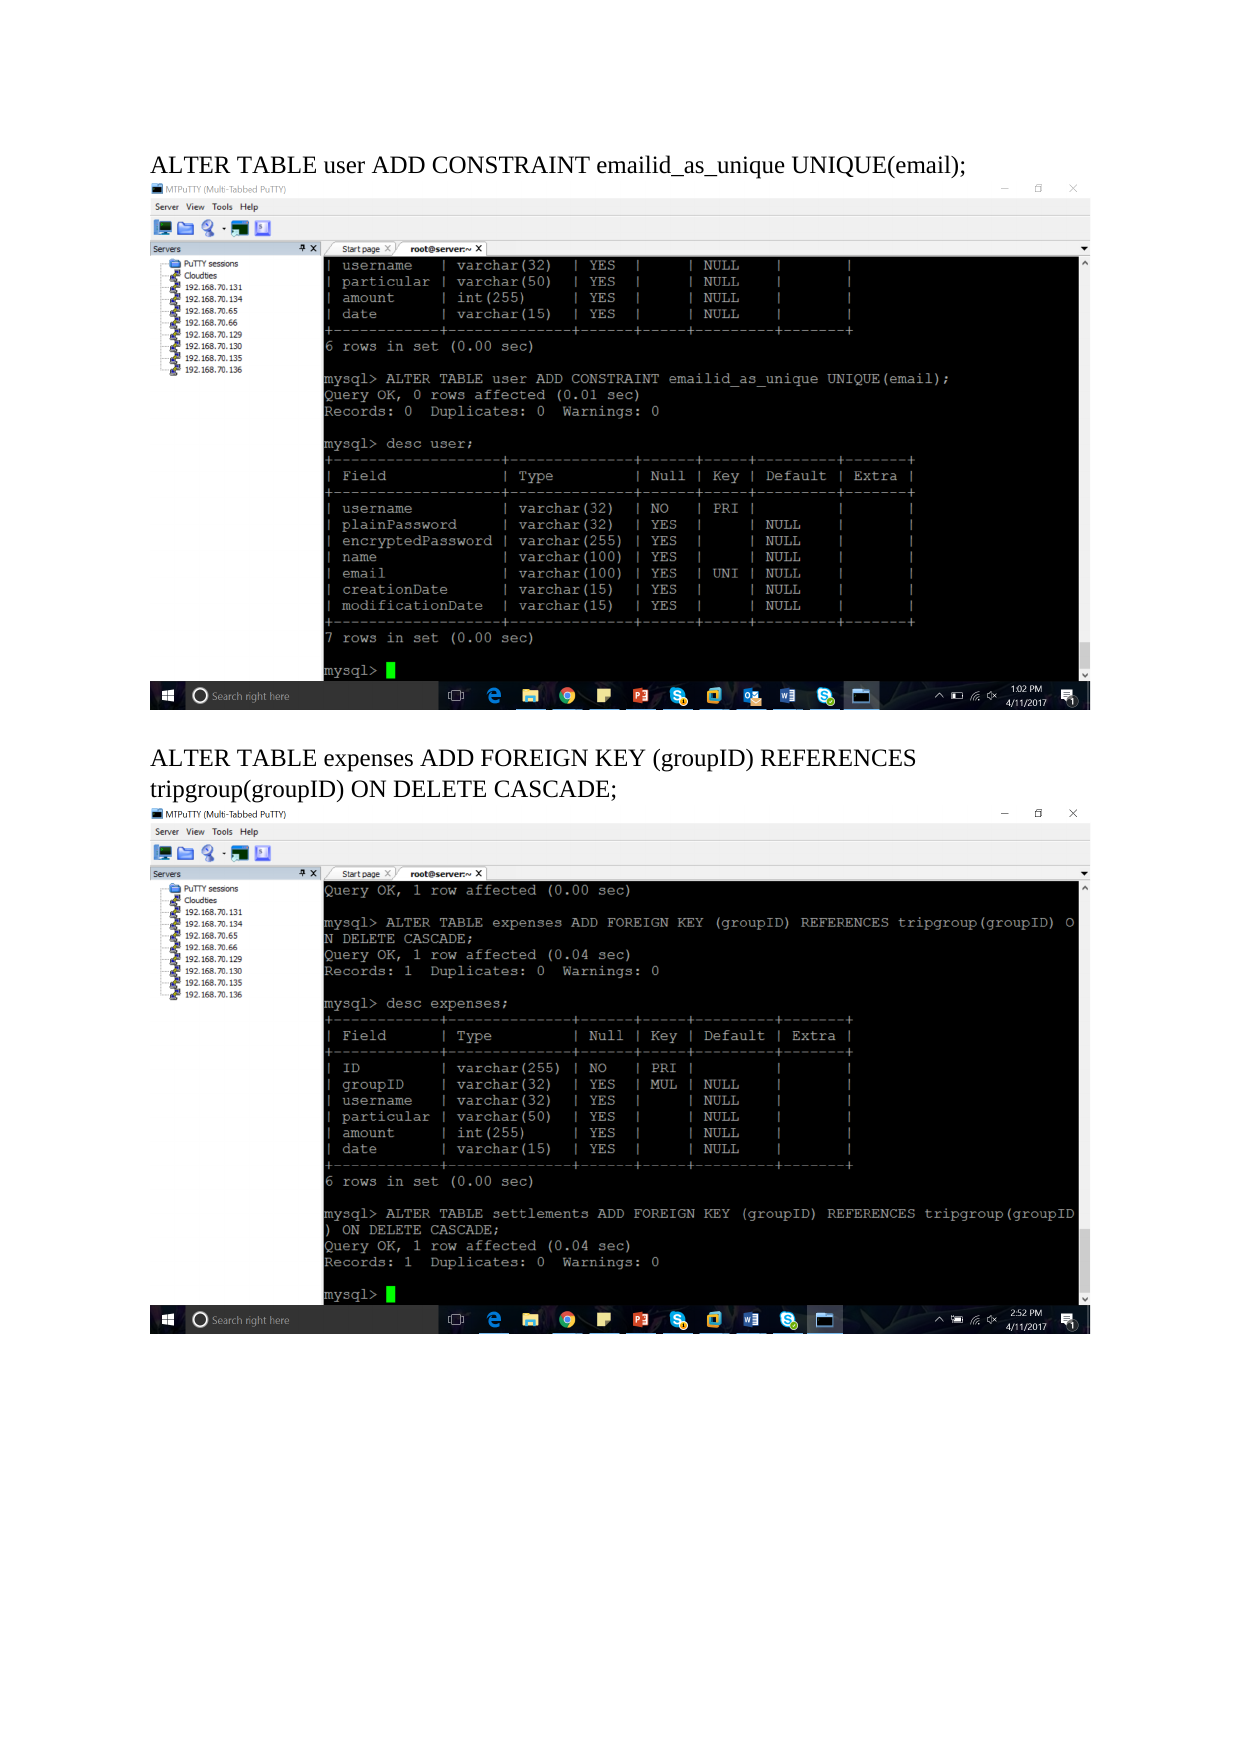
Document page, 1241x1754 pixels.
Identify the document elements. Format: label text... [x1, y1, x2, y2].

text ALTER TABLE expenses ADD FOREIGN KEY (groupID) REFERENCES tripgroup(groupID) ON DELETE CASCADE; [150, 743, 1090, 803]
picture [150, 181, 1091, 710]
picture [150, 805, 1091, 1334]
text ALTER TABLE user ADD CONSTRAINT emailid_as_unique UNIQUE(email); [150, 150, 1090, 181]
